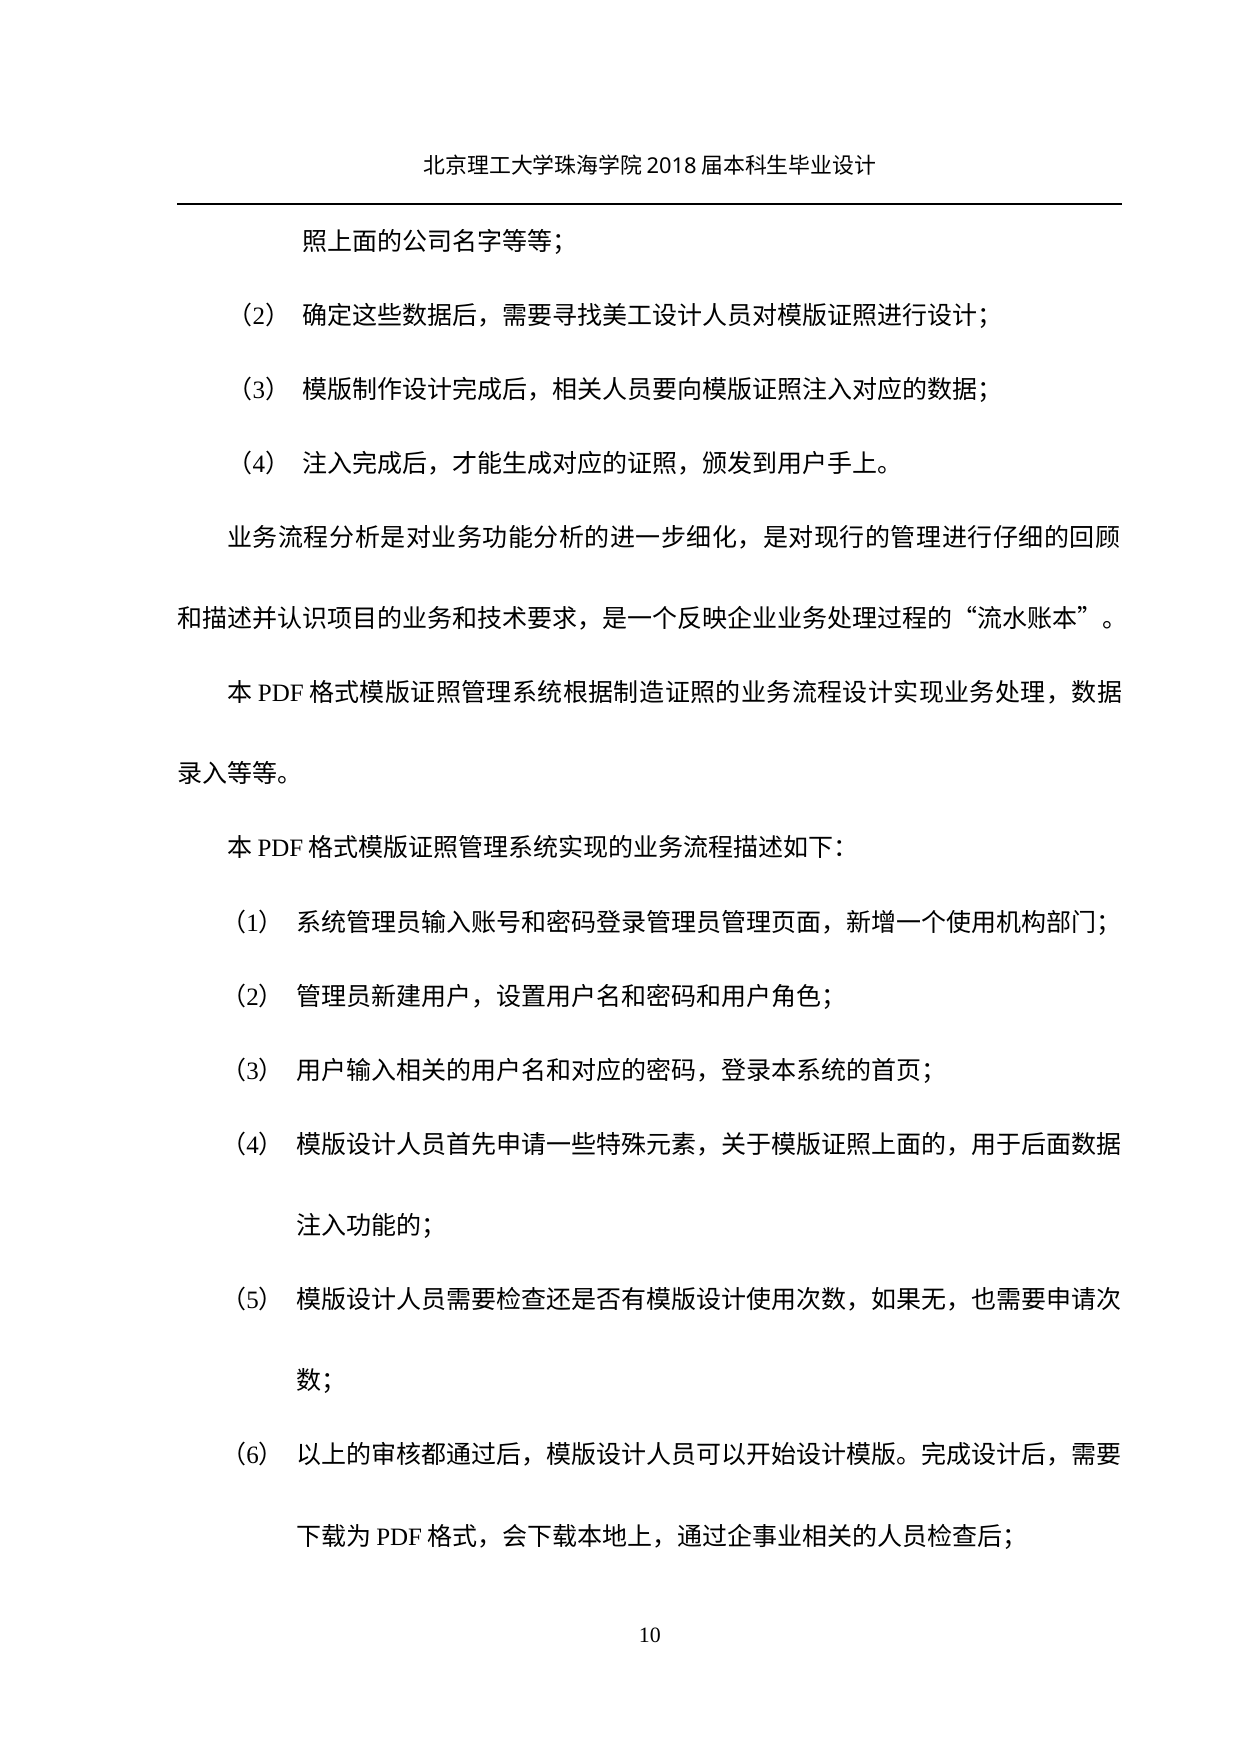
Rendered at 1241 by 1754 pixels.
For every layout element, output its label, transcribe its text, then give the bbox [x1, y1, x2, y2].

list 模版设计人员需要检查还是否有模版设计使用次数，如果无，也需要申请次数； [221, 1265, 1122, 1411]
text 业务流程分析是对业务功能分析的进一步细化，是对现行的管理进行仔细的回顾和描述并认识项目的业务和技术要求，是一个反映企业业务处理过程的“流水账本”。 [177, 503, 1122, 649]
list 确定这些数据后，需要寻找美工设计人员对模版证照进行设计； [227, 281, 1122, 346]
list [227, 207, 1122, 272]
list 系统管理员输入账号和密码登录管理员管理页面，新增一个使用机构部门； [221, 888, 1122, 953]
list 用户输入相关的用户名和对应的密码，登录本系统的首页； [221, 1036, 1122, 1101]
list 以上的审核都通过后，模版设计人员可以开始设计模版。完成设计后，需要下载为PDF格式，会下载本地上，通过企事业相关的人员检查后； [221, 1420, 1122, 1567]
text 本PDF格式模版证照管理系统实现的业务流程描述如下： [177, 813, 1122, 878]
list 模版设计人员首先申请一些特殊元素，关于模版证照上面的，用于后面数据注入功能的； [221, 1110, 1122, 1256]
list 模版制作设计完成后，相关人员要向模版证照注入对应的数据； [227, 355, 1122, 420]
list 管理员新建用户，设置用户名和密码和用户角色； [221, 962, 1122, 1027]
list 注入完成后，才能生成对应的证照，颁发到用户手上。 [227, 429, 1122, 494]
text 本PDF格式模版证照管理系统根据制造证照的业务流程设计实现业务处理，数据录入等等。 [177, 658, 1122, 804]
